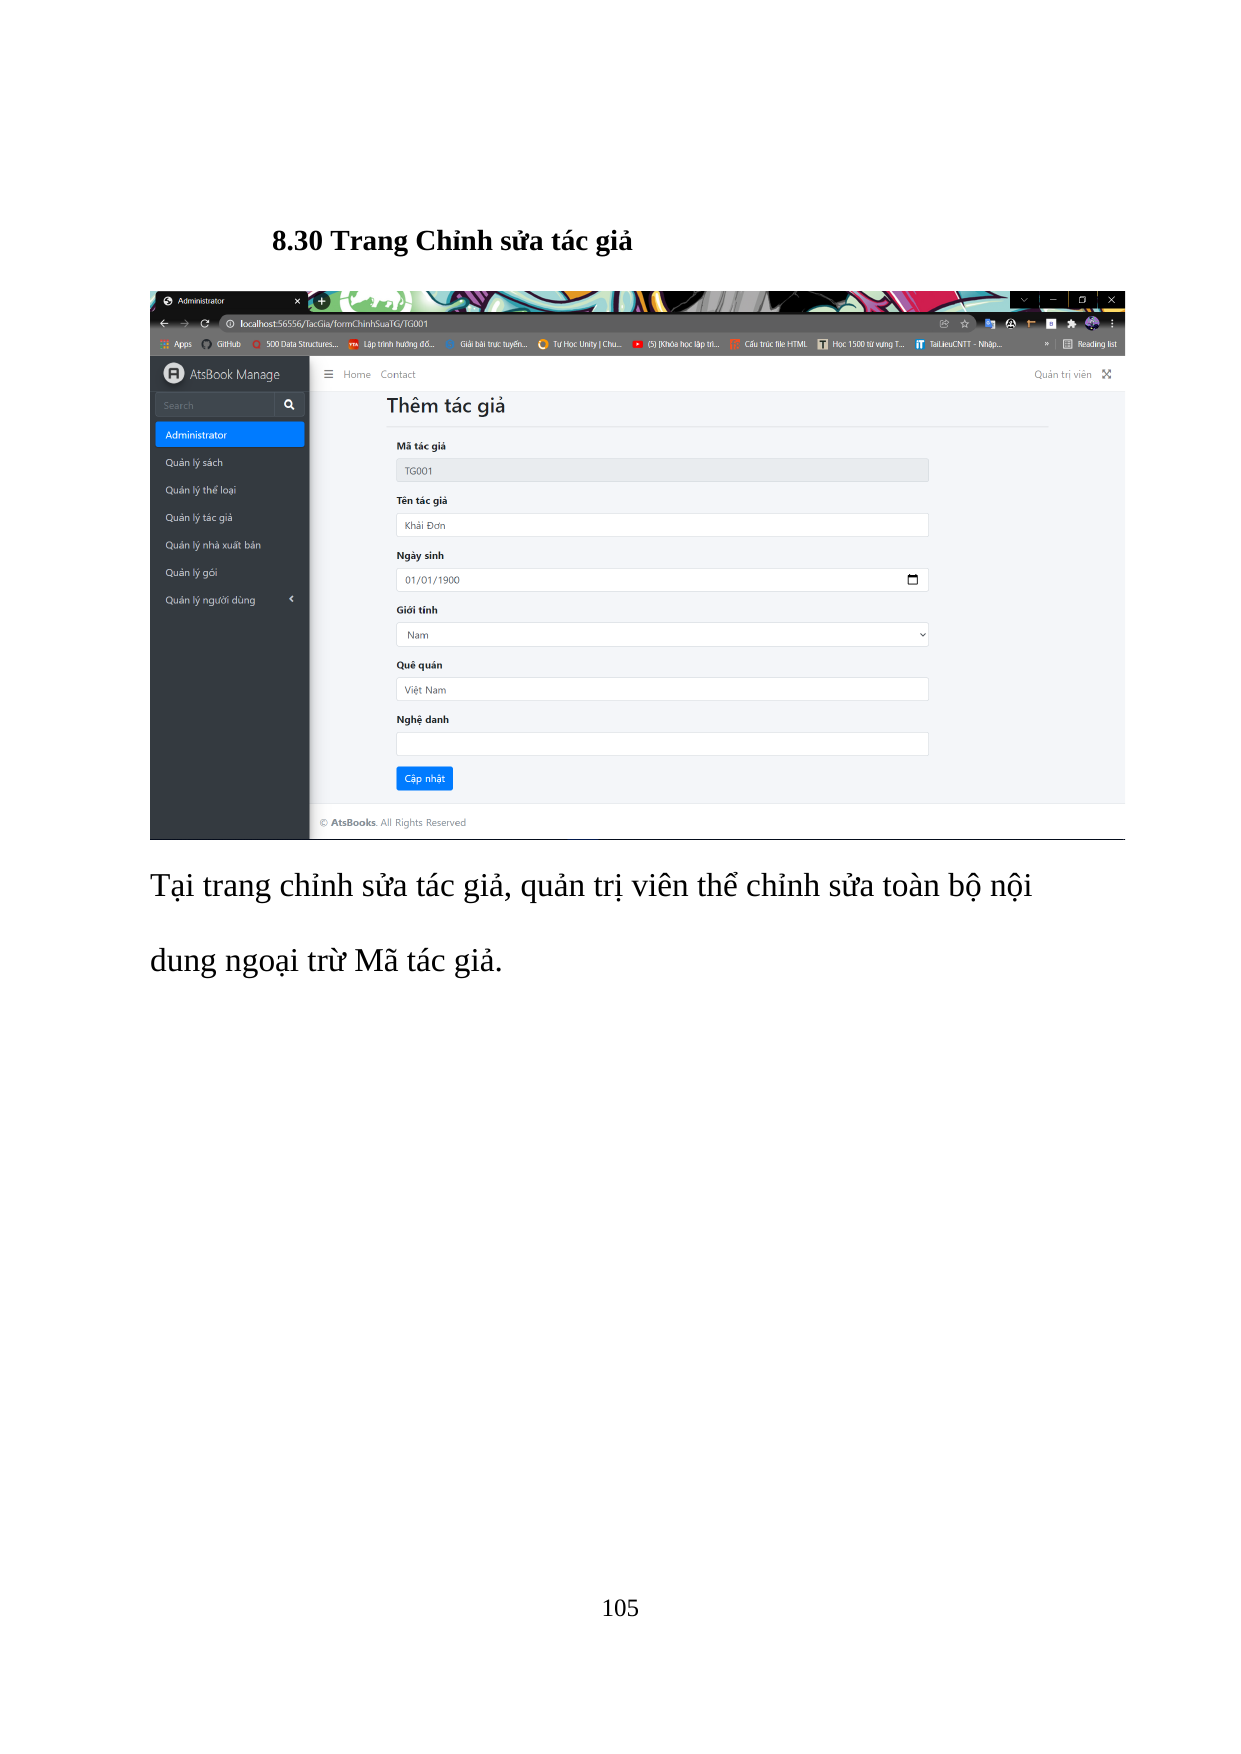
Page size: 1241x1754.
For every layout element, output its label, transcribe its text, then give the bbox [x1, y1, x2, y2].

text Tại trang chỉnh sửa tác giả, quản trị viên thể chỉnh sửa toàn bộ nội dung ngoại trừ Mã tác giả. [150, 847, 1090, 997]
subtitle Trang Chỉnh sửa tác giả [272, 222, 1090, 259]
picture [150, 291, 1125, 840]
